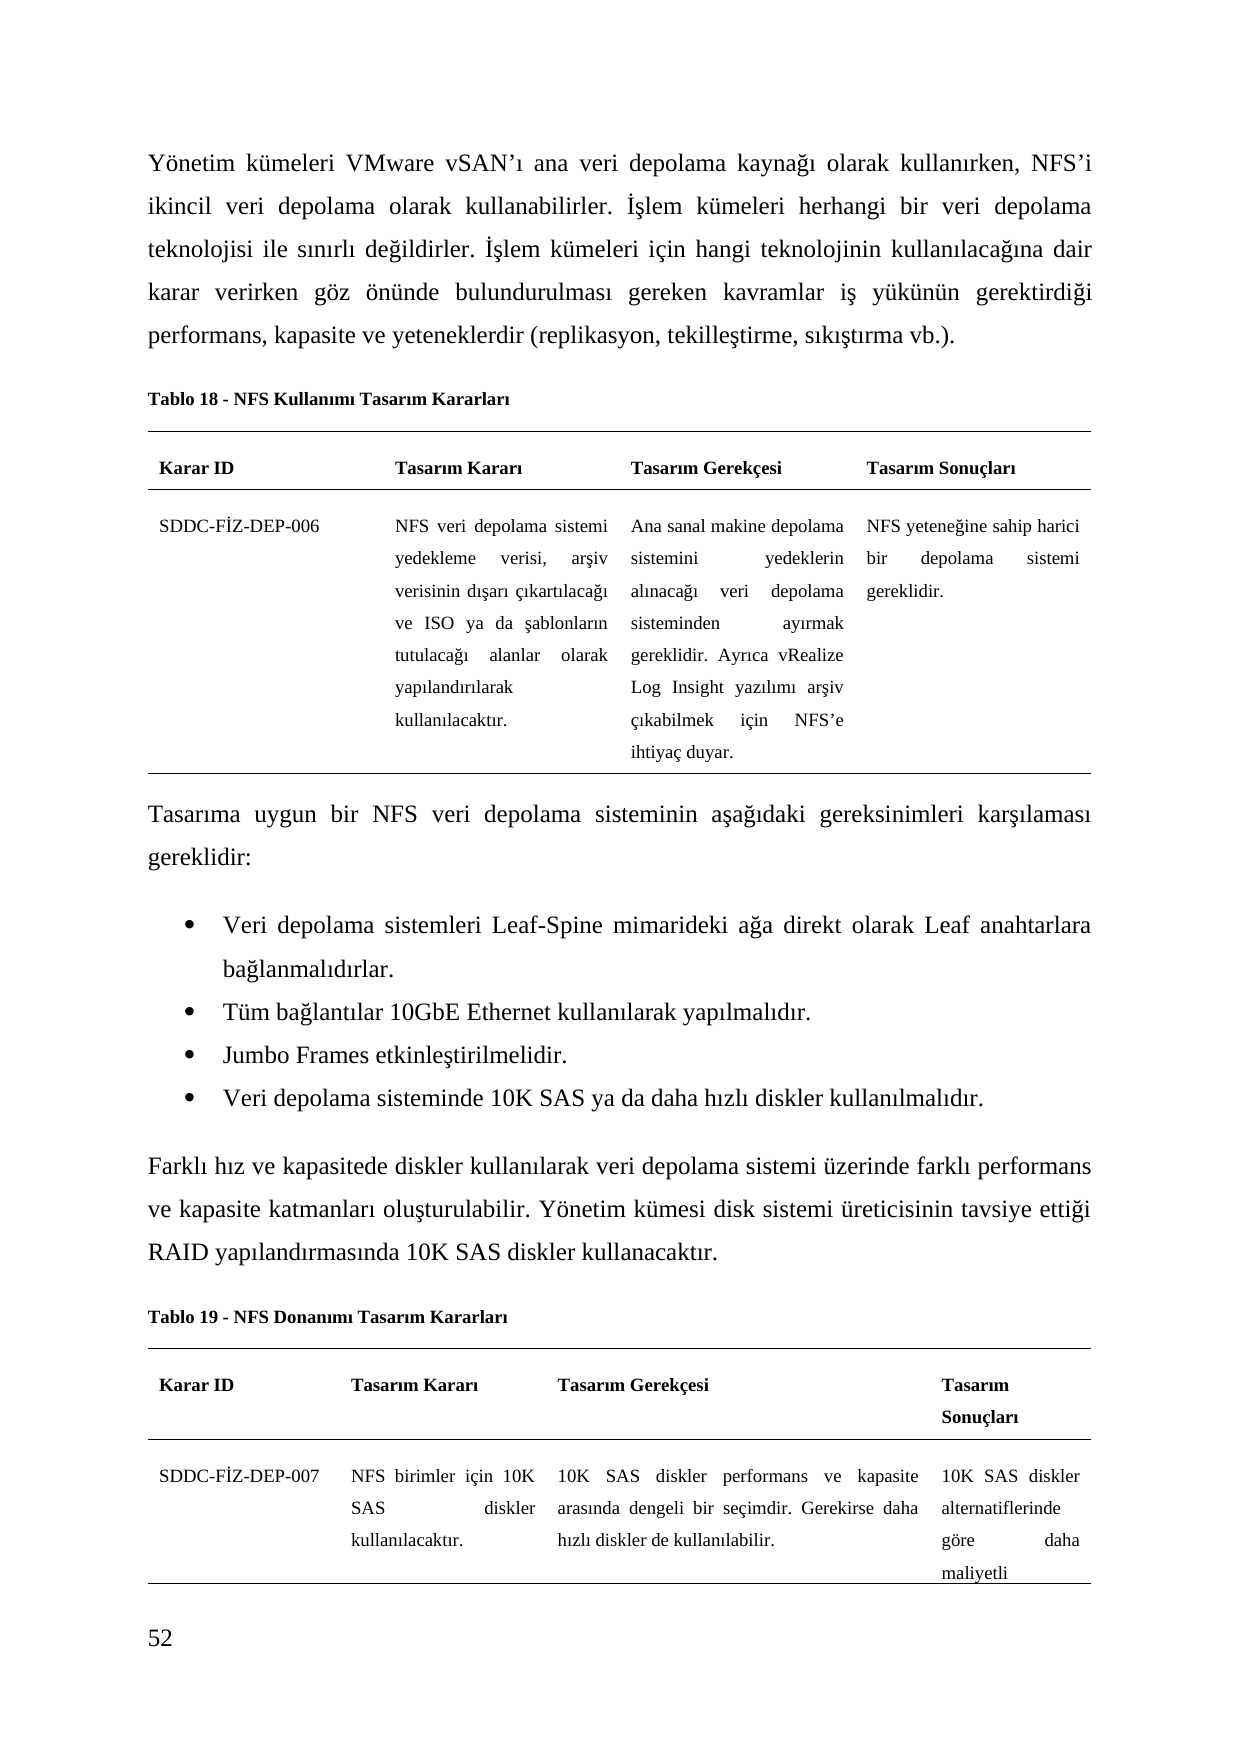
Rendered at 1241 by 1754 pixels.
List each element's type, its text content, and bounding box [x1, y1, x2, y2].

text Tablo 19 - NFS Donanımı Tasarım Kararları [148, 1306, 1093, 1327]
text Yönetim kümeleri VMware vSAN’ı ana veri depolama kaynağı olarak kullanırken, NFS’i ikincil veri depolama olarak kullanabilirler. İşlem kümeleri herhangi bir veri depolama teknolojisi ile sınırlı değildirler. İşlem kümeleri için hangi teknolojinin kullanılacağına dair karar verirken göz önünde bulundurulması gereken kavramlar iş yükünün gerektirdiği performans, kapasite ve yeteneklerdir (replikasyon, tekilleştirme, sıkıştırma vb.). [148, 148, 1093, 349]
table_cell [930, 1440, 1091, 1583]
table_cell NFS veri depolama sistemi yedekleme verisi, arşiv verisinin dışarı çıkartılacağı ve ISO ya da şablonların tutulacağı alanlar olarak yapılandırılarak kullanılacaktır. [384, 490, 619, 773]
table_header Karar ID [148, 432, 383, 489]
table_cell NFS yeteneğine sahip harici bir depolama sistemi gereklidir. [855, 490, 1091, 773]
table_cell SDDC-FİZ-DEP-006 [148, 490, 383, 773]
list Jumbo Frames etkinleştirilmelidir. [185, 1040, 1093, 1069]
text Tasarıma uygun bir NFS veri depolama sisteminin aşağıdaki gereksinimleri karşılaması gereklidir: [148, 799, 1093, 871]
list Tüm bağlantılar 10GbE Ethernet kullanılarak yapılmalıdır. [185, 997, 1093, 1026]
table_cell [546, 1440, 930, 1583]
table_header Karar ID [148, 1349, 339, 1439]
text Tablo 18 - NFS Kullanımı Tasarım Kararları [148, 388, 1093, 410]
list Veri depolama sisteminde 10K SAS ya da daha hızlı diskler kullanılmalıdır. [185, 1083, 1093, 1112]
table_header Tasarım Sonuçları [855, 432, 1091, 489]
table_cell SDDC-FİZ-DEP-007 [148, 1440, 339, 1583]
table_header Tasarım Gerekçesi [546, 1349, 930, 1439]
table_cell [340, 1440, 546, 1583]
text Farklı hız ve kapasitede diskler kullanılarak veri depolama sistemi üzerinde farklı performans ve kapasite katmanları oluşturulabilir. Yönetim kümesi disk sistemi üreticisinin tavsiye ettiği RAID yapılandırmasında 10K SAS diskler kullanacaktır. [148, 1151, 1093, 1266]
list Veri depolama sistemleri Leaf-Spine mimarideki ağa direkt olarak Leaf anahtarlara bağlanmalıdırlar. [185, 911, 1093, 982]
table_header Tasarım Gerekçesi [619, 432, 855, 489]
table_header Tasarım Sonuçları [930, 1349, 1091, 1439]
table_cell Ana sanal makine depolama sistemini yedeklerin alınacağı veri depolama sisteminden ayırmak gereklidir. Ayrıca vRealize Log Insight yazılımı arşiv çıkabilmek için NFS’e ihtiyaç duyar. [619, 490, 855, 773]
table_header Tasarım Kararı [340, 1349, 546, 1439]
table_header Tasarım Kararı [384, 432, 619, 489]
